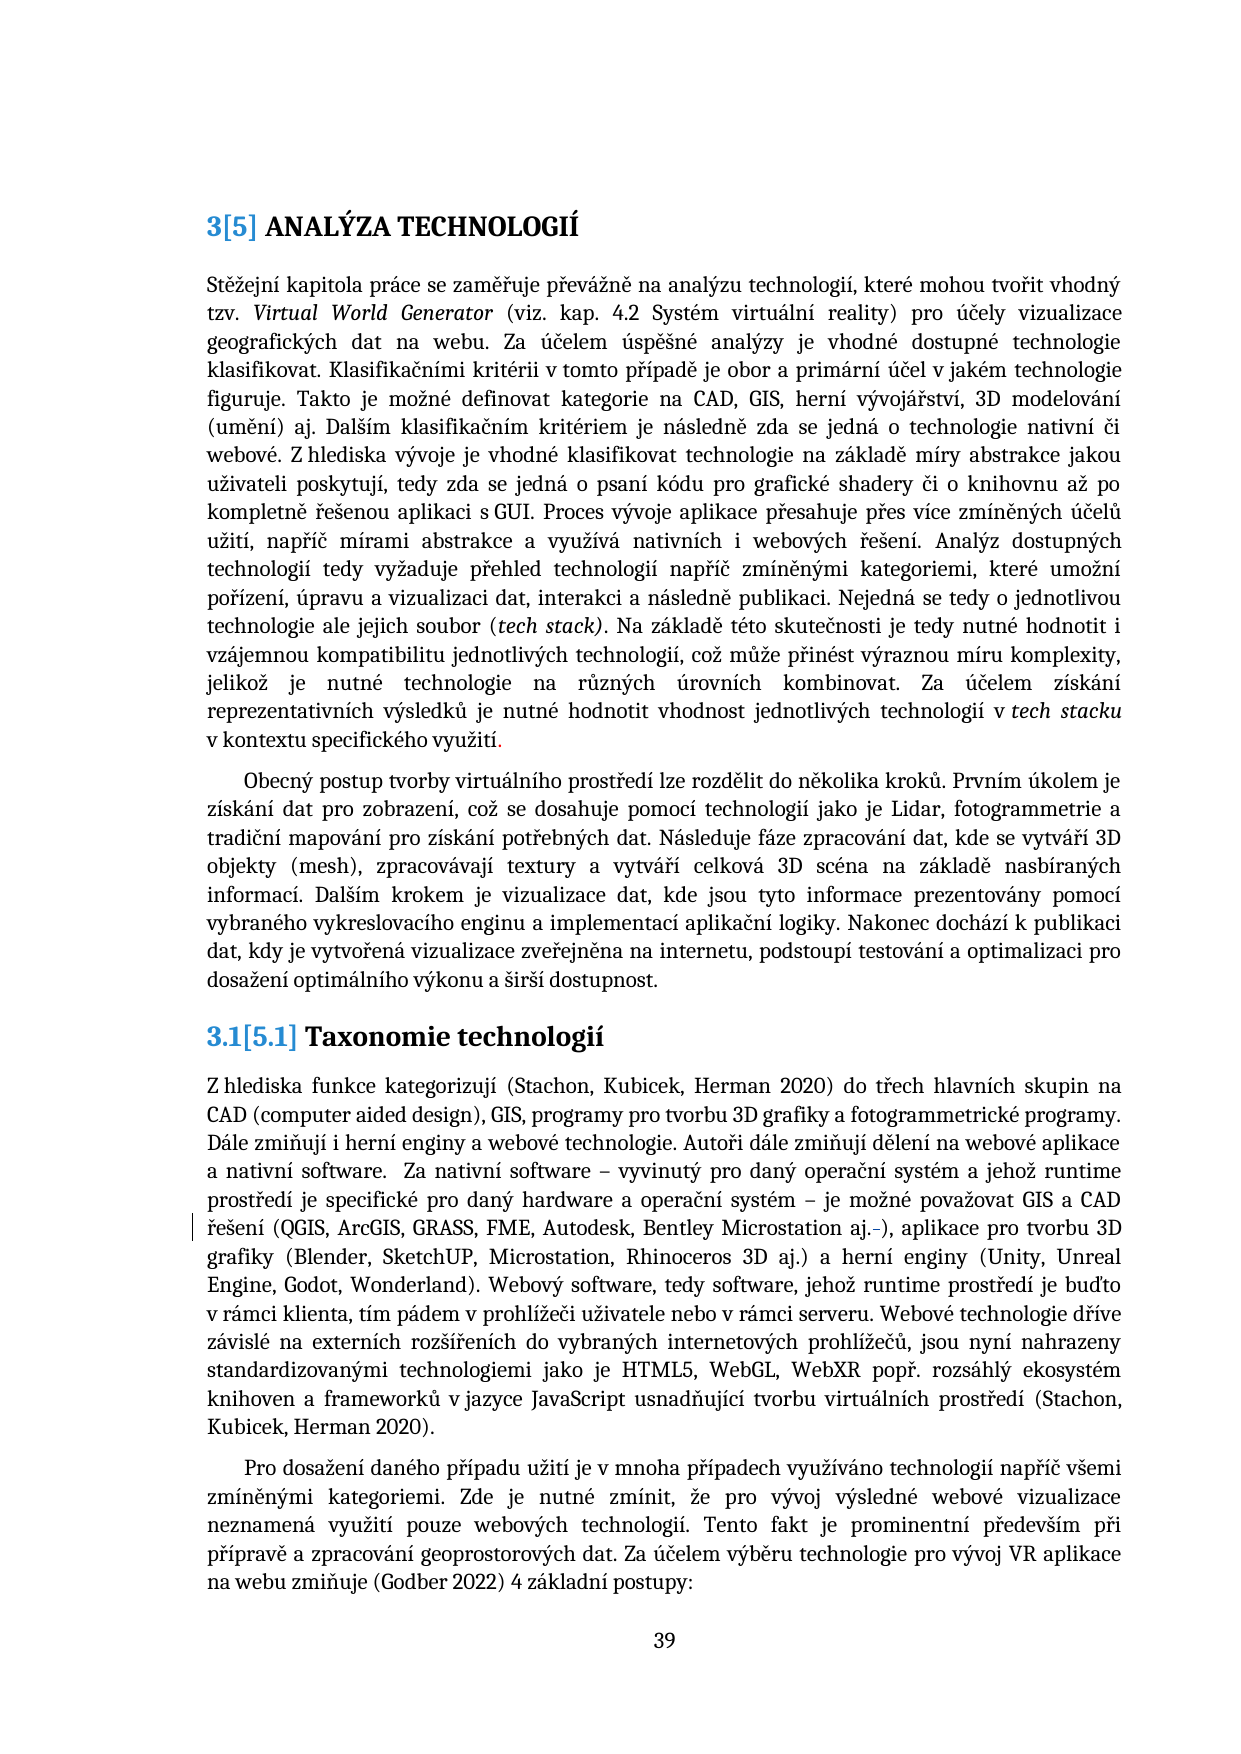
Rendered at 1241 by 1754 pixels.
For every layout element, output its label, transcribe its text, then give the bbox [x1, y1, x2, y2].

text Z hlediska funkce kategorizují (Stachon, Kubicek, Herman 2020) do třech hlavních skupin na CAD (computer aided design), GIS, programy pro tvorbu 3D grafiky a fotogrammetrické programy. Dále zmiňují i herní enginy a webové technologie. Autoři dále zmiňují dělení na webové aplikace a nativní software. Za nativní software – vyvinutý pro daný operační systém a jehož runtime prostředí je specifické pro daný hardware a operační systém – je možné považovat GIS a CAD řešení (QGIS, ArcGIS, GRASS, FME, Autodesk, Bentley Microstation aj.), aplikace pro tvorbu 3D grafiky (Blender, SketchUP, Microstation, Rhinoceros 3D aj.) a herní enginy (Unity, Unreal Engine, Godot, Wonderland). Webový software, tedy software, jehož runtime prostředí je buďto v rámci klienta, tím pádem v prohlížeči uživatele nebo v rámci serveru. Webové technologie dříve závislé na externích rozšířeních do vybraných internetových prohlížečů, jsou nyní nahrazeny standardizovanými technologiemi jako je HTML5, WebGL, WebXR popř. rozsáhlý ekosystém knihoven a frameworků v jazyce JavaScript usnadňující tvorbu virtuálních prostředí (Stachon, Kubicek, Herman 2020). [207, 1073, 1122, 1441]
text Stěžejní kapitola práce se zaměřuje převážně na analýzu technologií, které mohou tvořit vhodný tzv. Virtual World Generator (viz. kap. 3.2 Systém virtuální reality) pro účely vizualizace geografických dat na webu. Za účelem úspěšné analýzy je vhodné dostupné technologie klasifikovat. Klasifikačními kritérii v tomto případě je obor a primární účel v jakém technologie figuruje. Takto je možné definovat kategorie na CAD, GIS, herní vývojářství, 3D modelování (umění) aj. Dalším klasifikačním kritériem je následně zda se jedná o technologie nativní či webové. Z hlediska vývoje je vhodné klasifikovat technologie na základě míry abstrakce jakou uživateli poskytují, tedy zda se jedná o psaní kódu pro grafické shadery či o knihovnu až po kompletně řešenou aplikaci s GUI. Proces vývoje aplikace přesahuje přes více zmíněných účelů užití, napříč mírami abstrakce a využívá nativních i webových řešení. Analýz dostupných technologií tedy vyžaduje přehled technologií napříč zmíněnými kategoriemi, které umožní pořízení, úpravu a vizualizaci dat, interakci a následně publikaci. Nejedná se tedy o jednotlivou technologie ale jejich soubor (tech stack). Na základě této skutečnosti je tedy nutné hodnotit i vzájemnou kompatibilitu jednotlivých technologií, což může přinést výraznou míru komplexity, jelikož je nutné technologie na různých úrovních kombinovat. Za účelem získání reprezentativních výsledků je nutné hodnotit vhodnost jednotlivých technologií v tech stacku v kontextu specifického využití. [207, 272, 1122, 753]
subtitle Analýza technologií [207, 211, 1122, 244]
subtitle Taxonomie technologií [207, 1020, 1122, 1054]
text Pro dosažení daného případu užití je v mnoha případech využíváno technologií napříč všemi zmíněnými kategoriemi. Zde je nutné zmínit, že pro vývoj výsledné webové vizualizace neznamená využití pouze webových technologií. Tento fakt je prominentní především při přípravě a zpracování geoprostorových dat. Za účelem výběru technologie pro vývoj VR aplikace na webu zmiňuje (Godber 2022) 4 základní postupy: [207, 1455, 1122, 1595]
text Obecný postup tvorby virtuálního prostředí lze rozdělit do několika kroků. Prvním úkolem je získání dat pro zobrazení, což se dosahuje pomocí technologií jako je Lidar, fotogrammetrie a tradiční mapování pro získání potřebných dat. Následuje fáze zpracování dat, kde se vytváří 3D objekty (mesh), zpracovávají textury a vytváří celková 3D scéna na základě nasbíraných informací. Dalším krokem je vizualizace dat, kde jsou tyto informace prezentovány pomocí vybraného vykreslovacího enginu a implementací aplikační logiky. Nakonec dochází k publikaci dat, kdy je vytvořená vizualizace zveřejněna na internetu, podstoupí testování a optimalizaci pro dosažení optimálního výkonu a širší dostupnost. [207, 768, 1122, 993]
